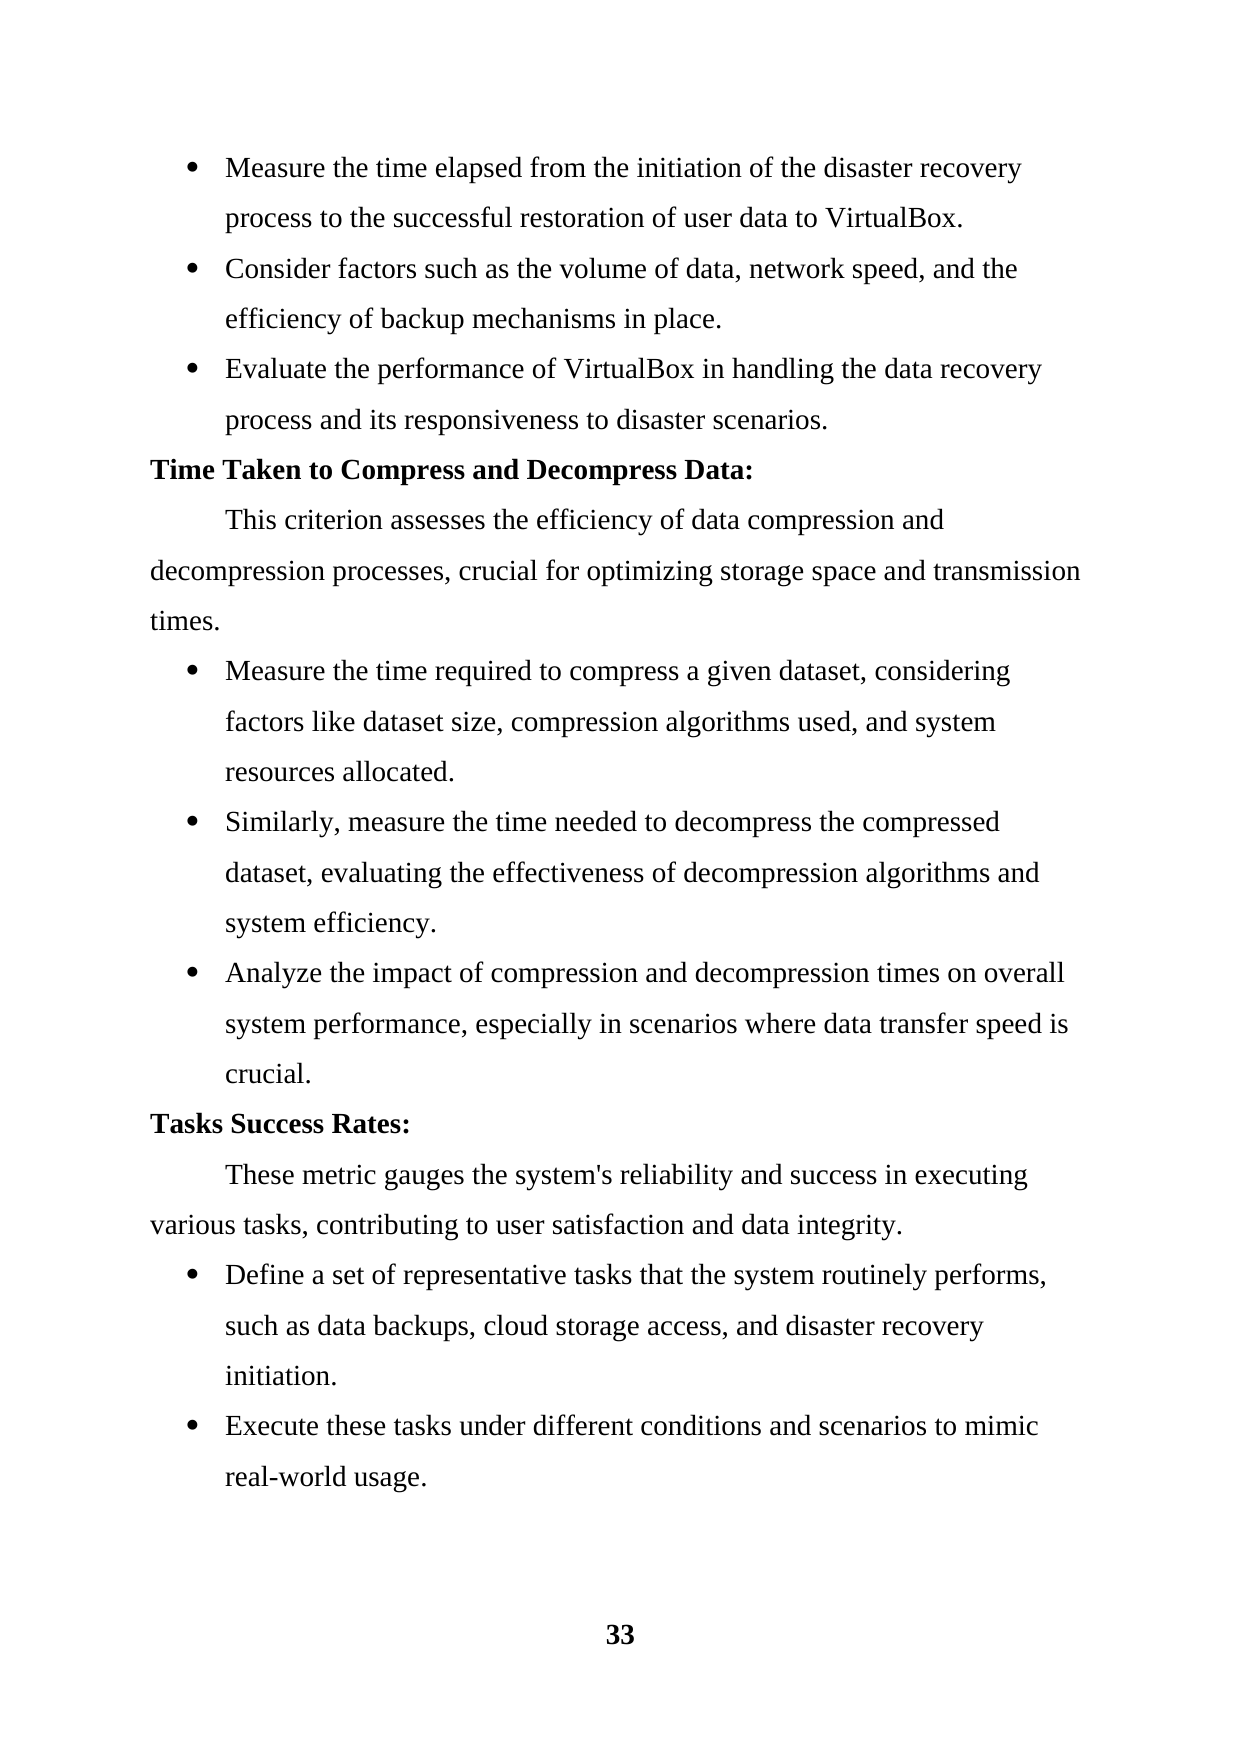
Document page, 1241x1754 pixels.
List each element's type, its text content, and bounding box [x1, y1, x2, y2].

list Measure the time elapsed from the initiation of the disaster recovery process to the successful restoration of user data to VirtualBox. [187, 150, 1090, 234]
text Time Taken to Compress and Decompress Data: [150, 452, 1090, 486]
list Evaluate the performance of VirtualBox in handling the data recovery process and its responsiveness to disaster scenarios. [187, 351, 1090, 435]
list Analyze the impact of compression and decompression times on overall system performance, especially in scenarios where data transfer speed is crucial. [187, 956, 1090, 1090]
list Similarly, measure the time needed to decompress the compressed dataset, evaluating the effectiveness of decompression algorithms and system efficiency. [187, 804, 1090, 939]
list Execute these tasks under different conditions and scenarios to mimic real-world usage. [187, 1408, 1090, 1492]
list Consider factors such as the volume of data, network speed, and the efficiency of backup mechanisms in place. [187, 251, 1090, 335]
list Define a set of representative tasks that the system routinely performs, such as data backups, cloud storage access, and disaster recovery initiation. [187, 1257, 1090, 1392]
text These metric gauges the system's reliability and success in executing various tasks, contributing to user satisfaction and data integrity. [150, 1157, 1090, 1241]
text Tasks Success Rates: [150, 1107, 1090, 1140]
text This criterion assesses the efficiency of data compression and decompression processes, crucial for optimizing storage space and transmission times. [150, 502, 1090, 637]
list Measure the time required to compress a given dataset, considering factors like dataset size, compression algorithms used, and system resources allocated. [187, 653, 1090, 788]
